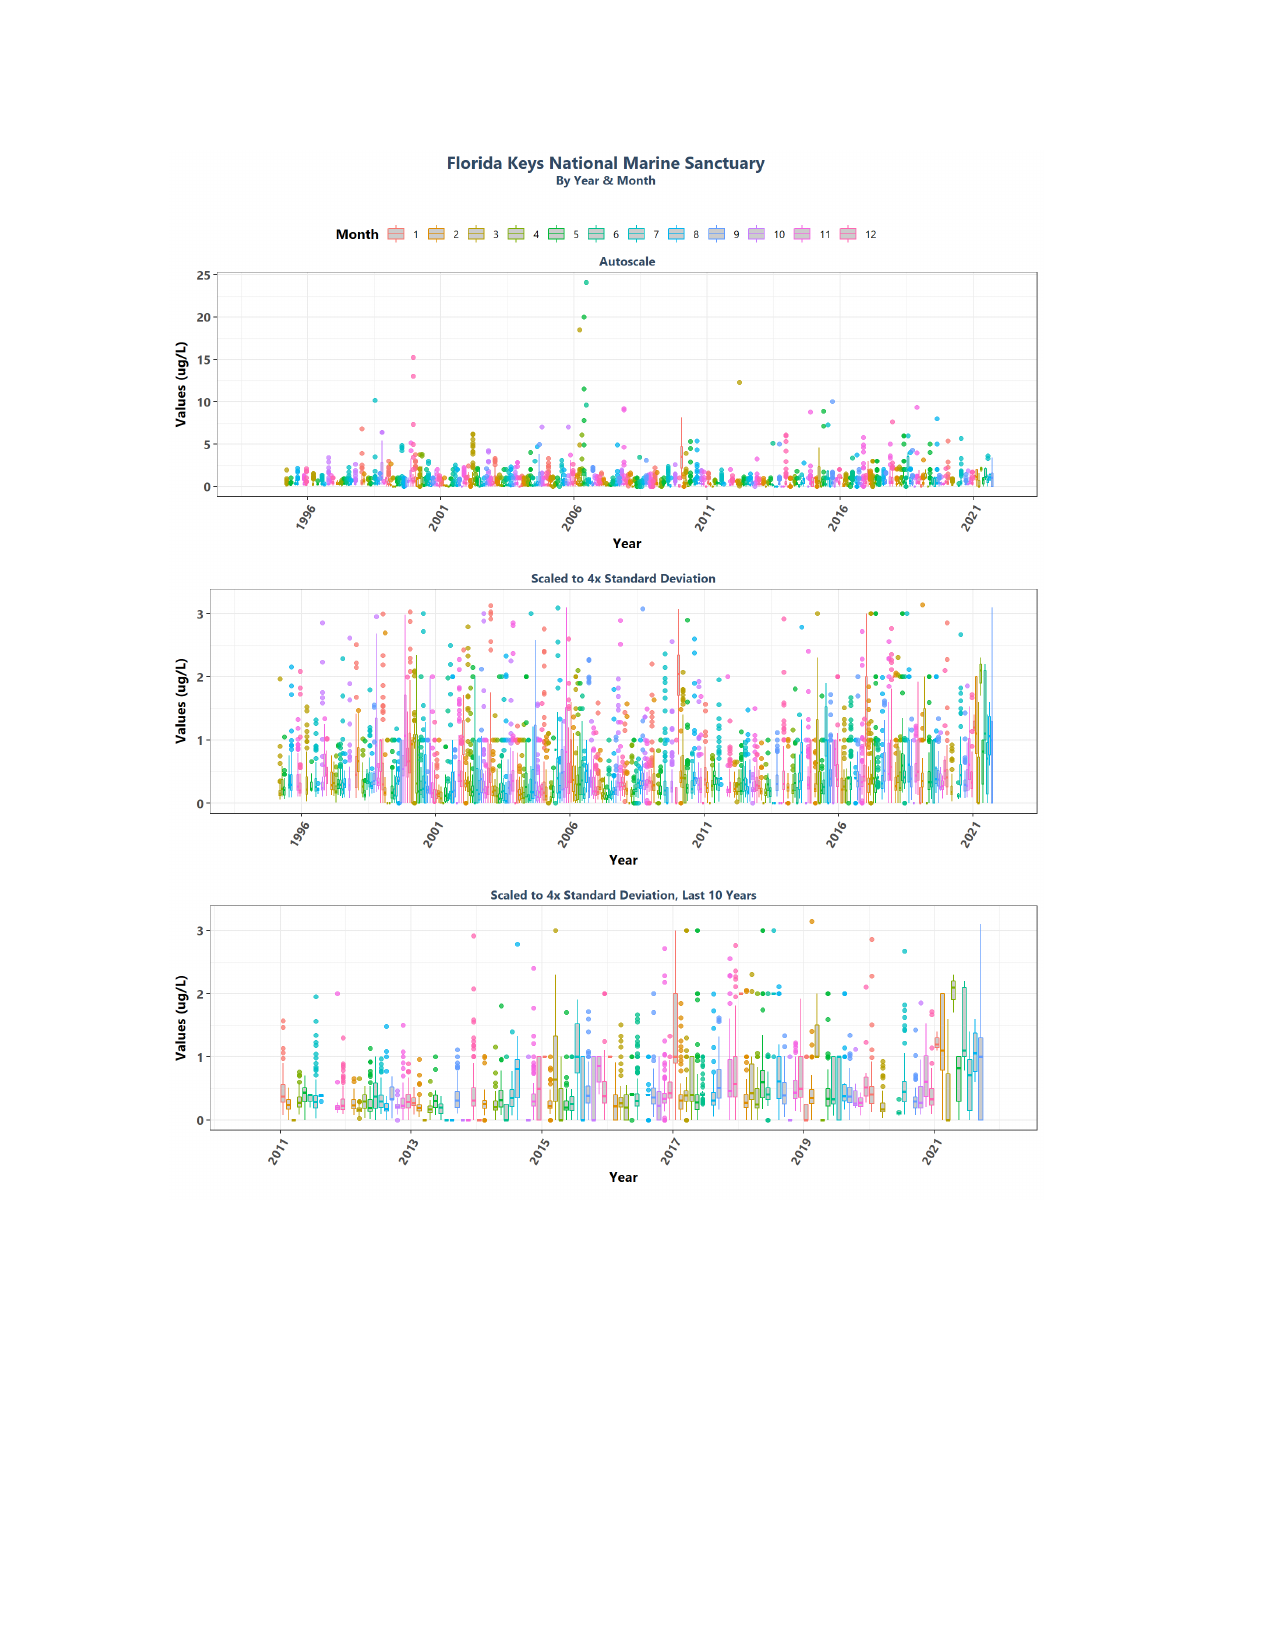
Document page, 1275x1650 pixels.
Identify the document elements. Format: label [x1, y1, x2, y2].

picture [168, 150, 1044, 1200]
